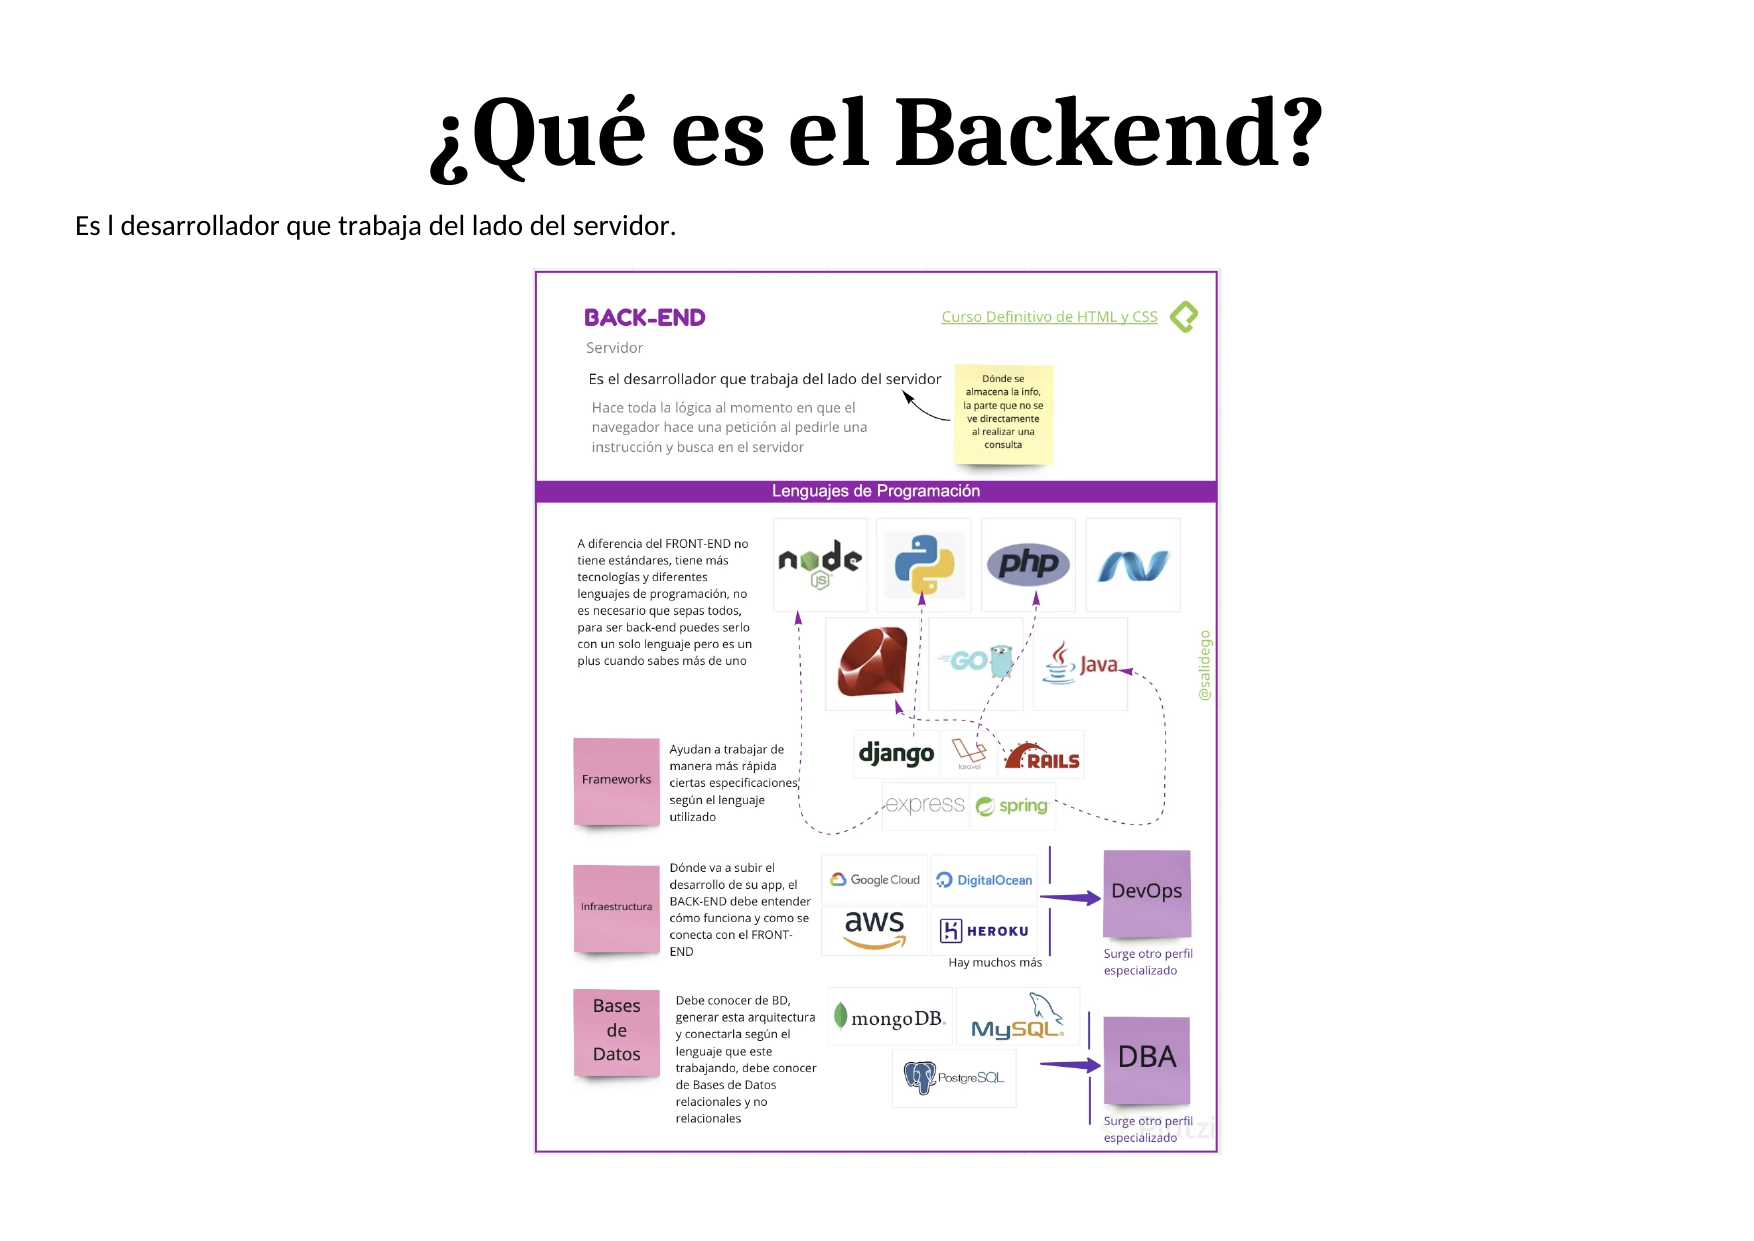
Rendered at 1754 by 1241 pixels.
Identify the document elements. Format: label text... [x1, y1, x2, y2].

text Es l desarrollador que trabaja del lado del servidor. [75, 207, 1679, 243]
subtitle ¿Qué es el Backend? [75, 75, 1679, 190]
picture [532, 268, 1222, 1155]
